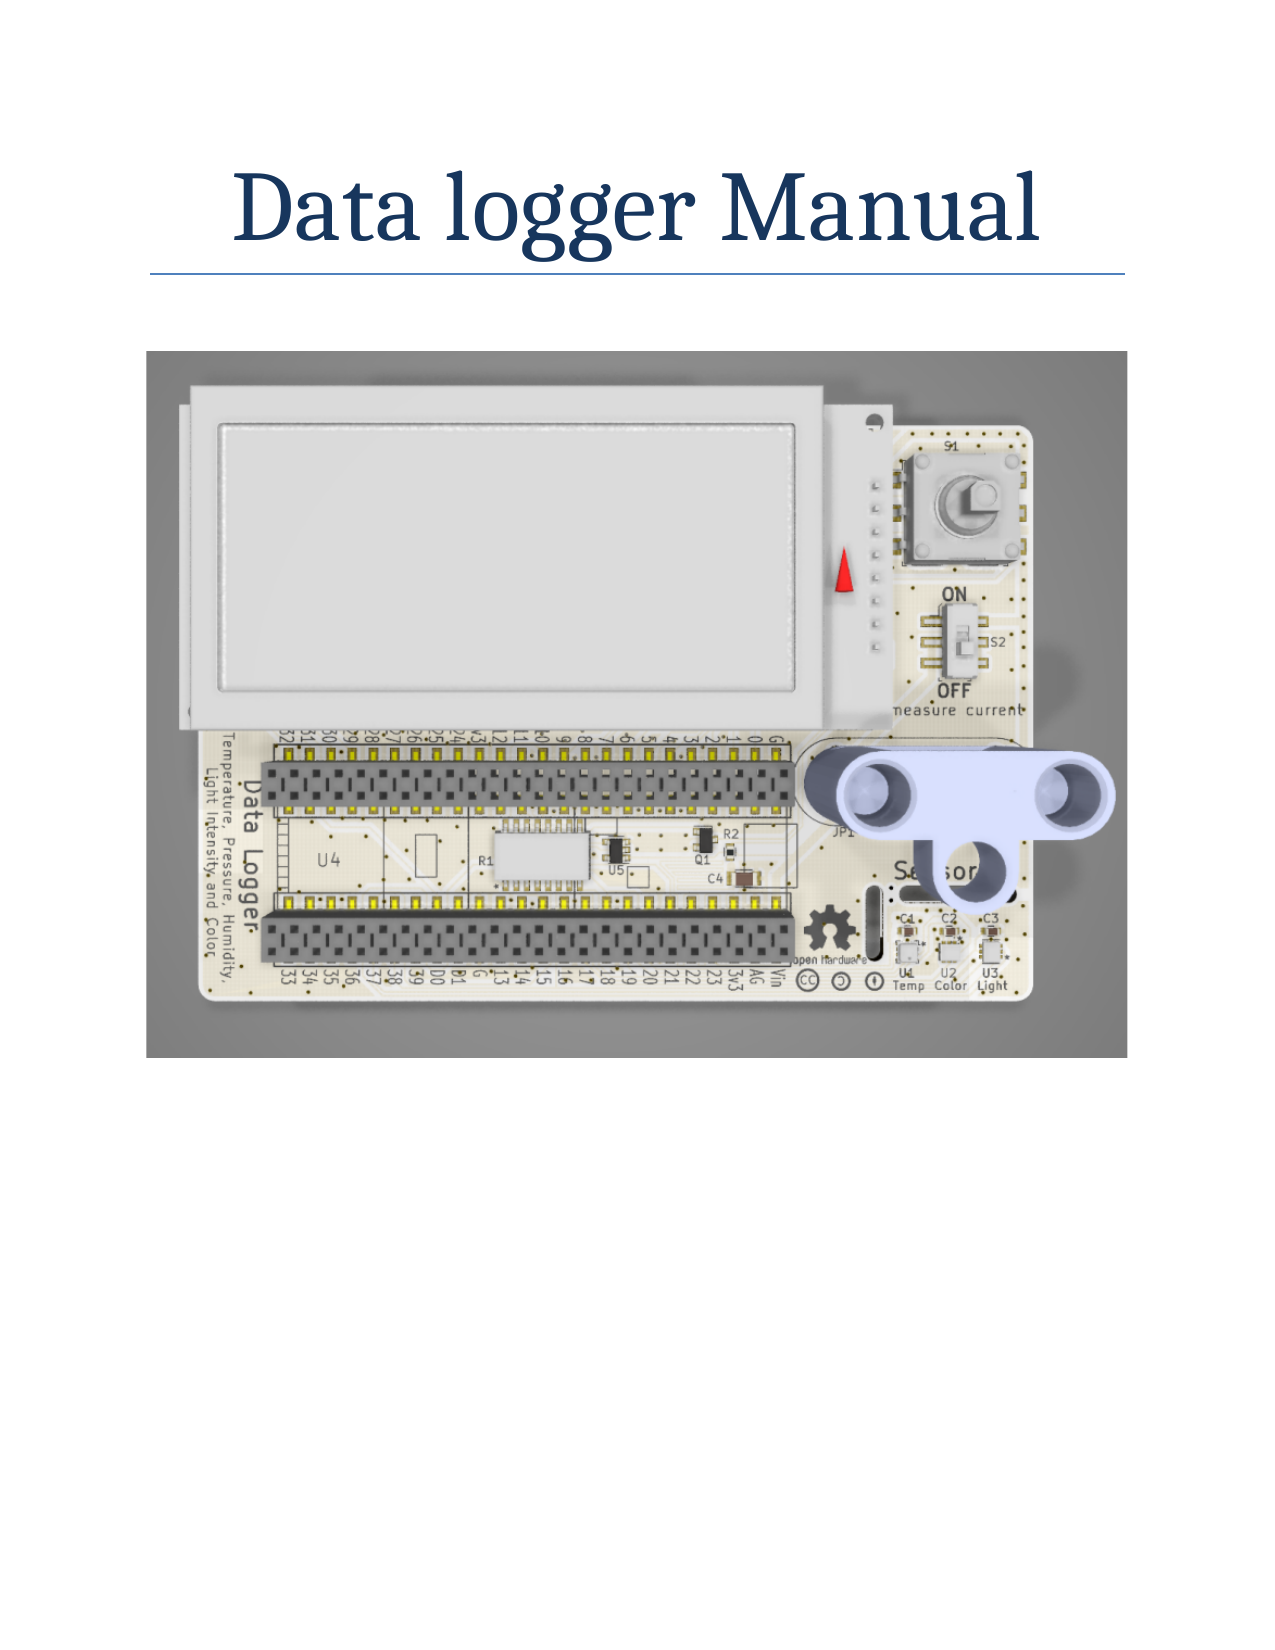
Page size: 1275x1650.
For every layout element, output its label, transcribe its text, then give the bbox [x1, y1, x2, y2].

picture [146, 351, 1128, 1058]
title Data logger Manual [150, 150, 1125, 273]
